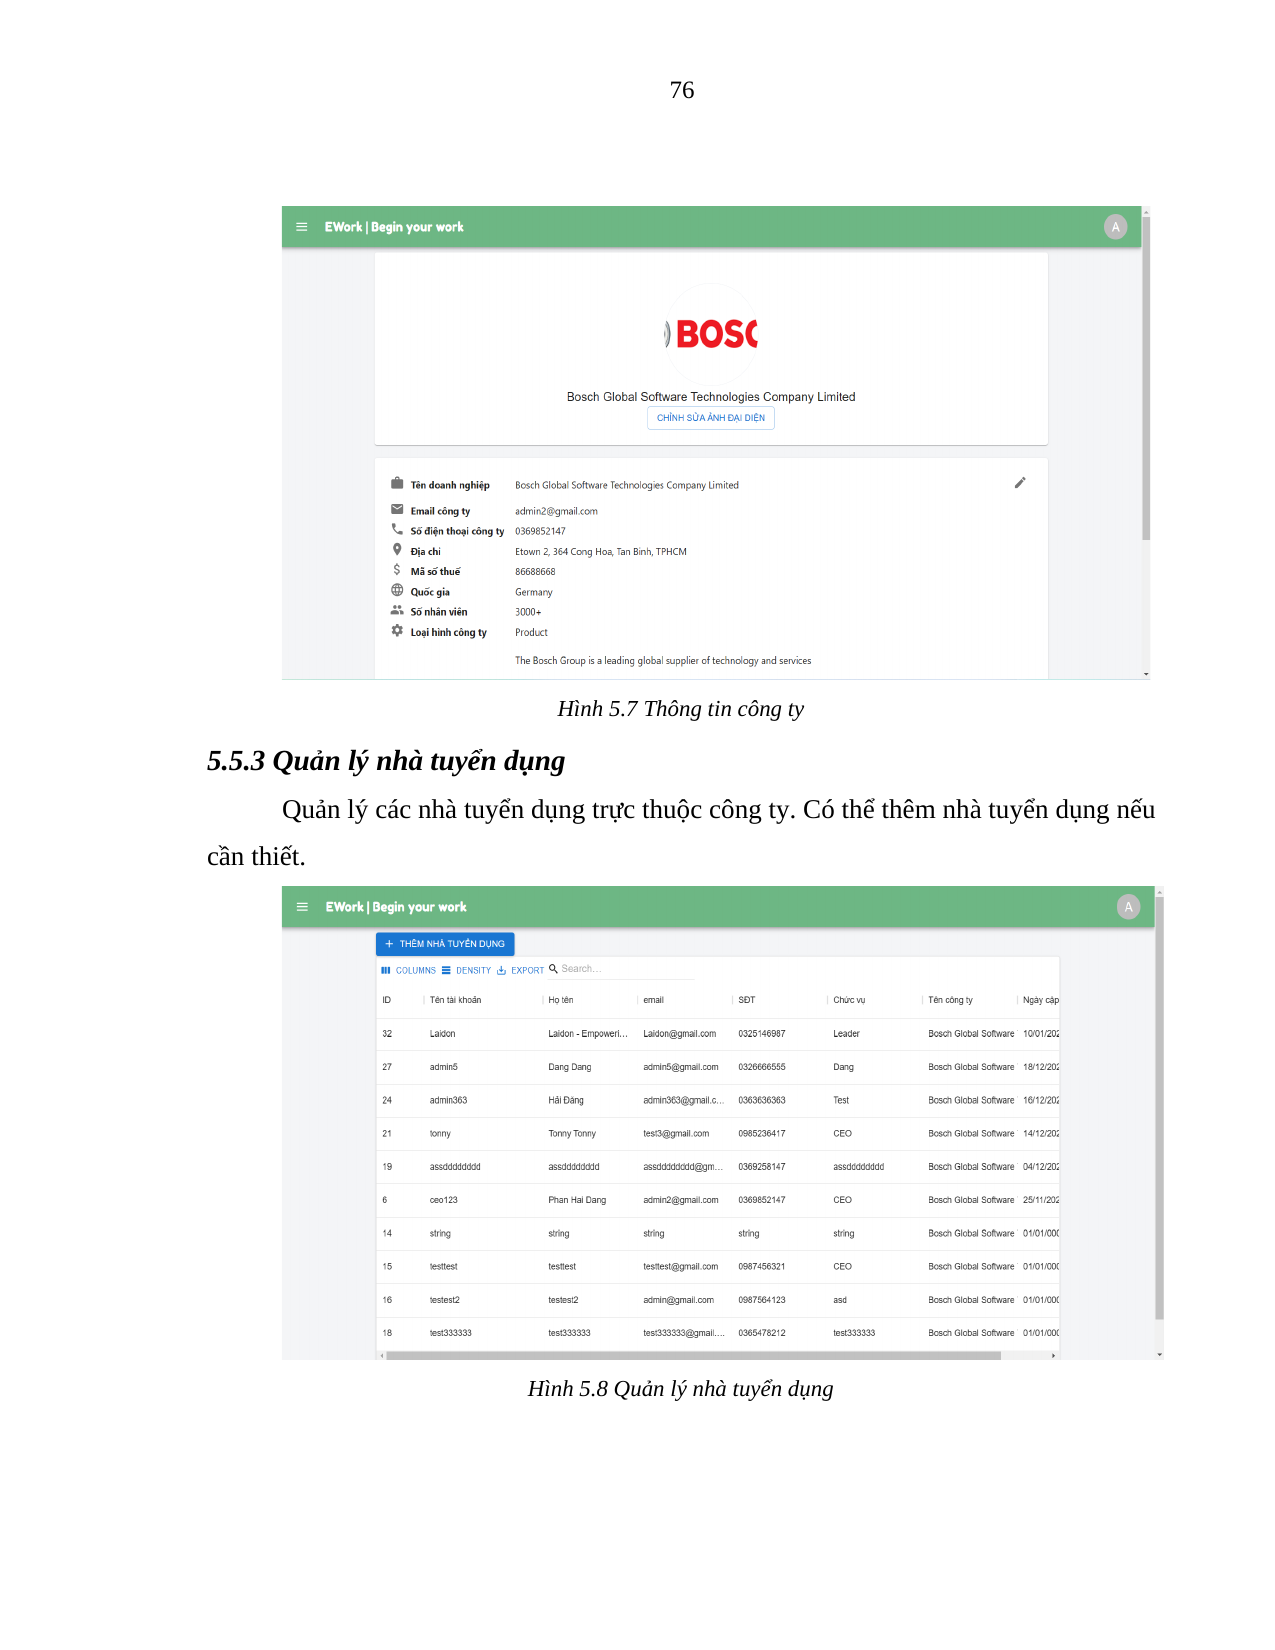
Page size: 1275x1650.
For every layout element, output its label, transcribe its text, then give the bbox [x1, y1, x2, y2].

text Hình 5.8 Quản lý nhà tuyển dụng [207, 1375, 1157, 1401]
list Quản lý nhà tuyển dụng [207, 743, 1157, 776]
text Hình 5.7 Thông tin công ty [207, 696, 1157, 722]
picture [281, 886, 1164, 1360]
picture [281, 206, 1151, 680]
text Quản lý các nhà tuyển dụng trực thuộc công ty. Có thể thêm nhà tuyển dụng nếu cần thiết. [207, 793, 1157, 871]
